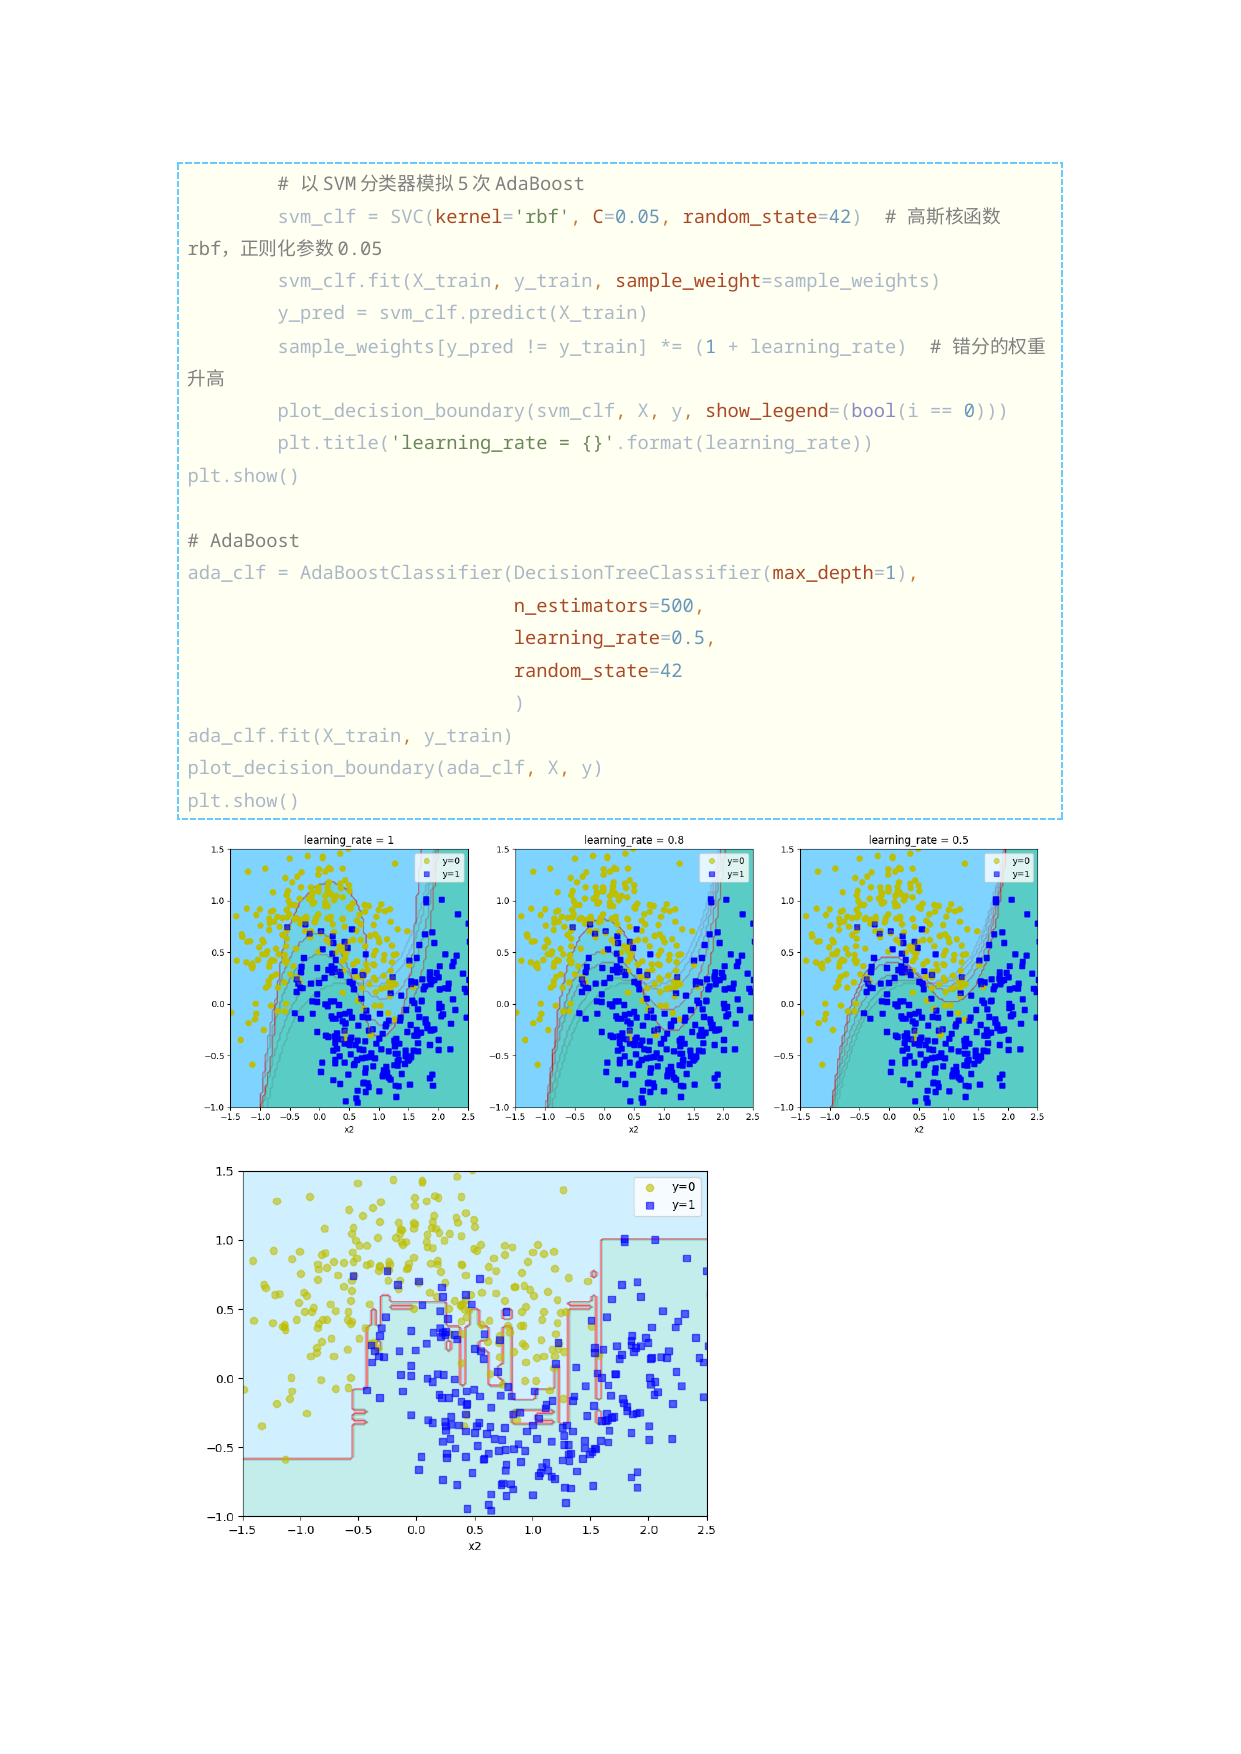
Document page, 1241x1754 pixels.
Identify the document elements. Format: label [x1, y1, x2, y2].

picture [187, 1152, 731, 1561]
picture [187, 826, 1059, 1139]
text [177, 162, 1063, 820]
